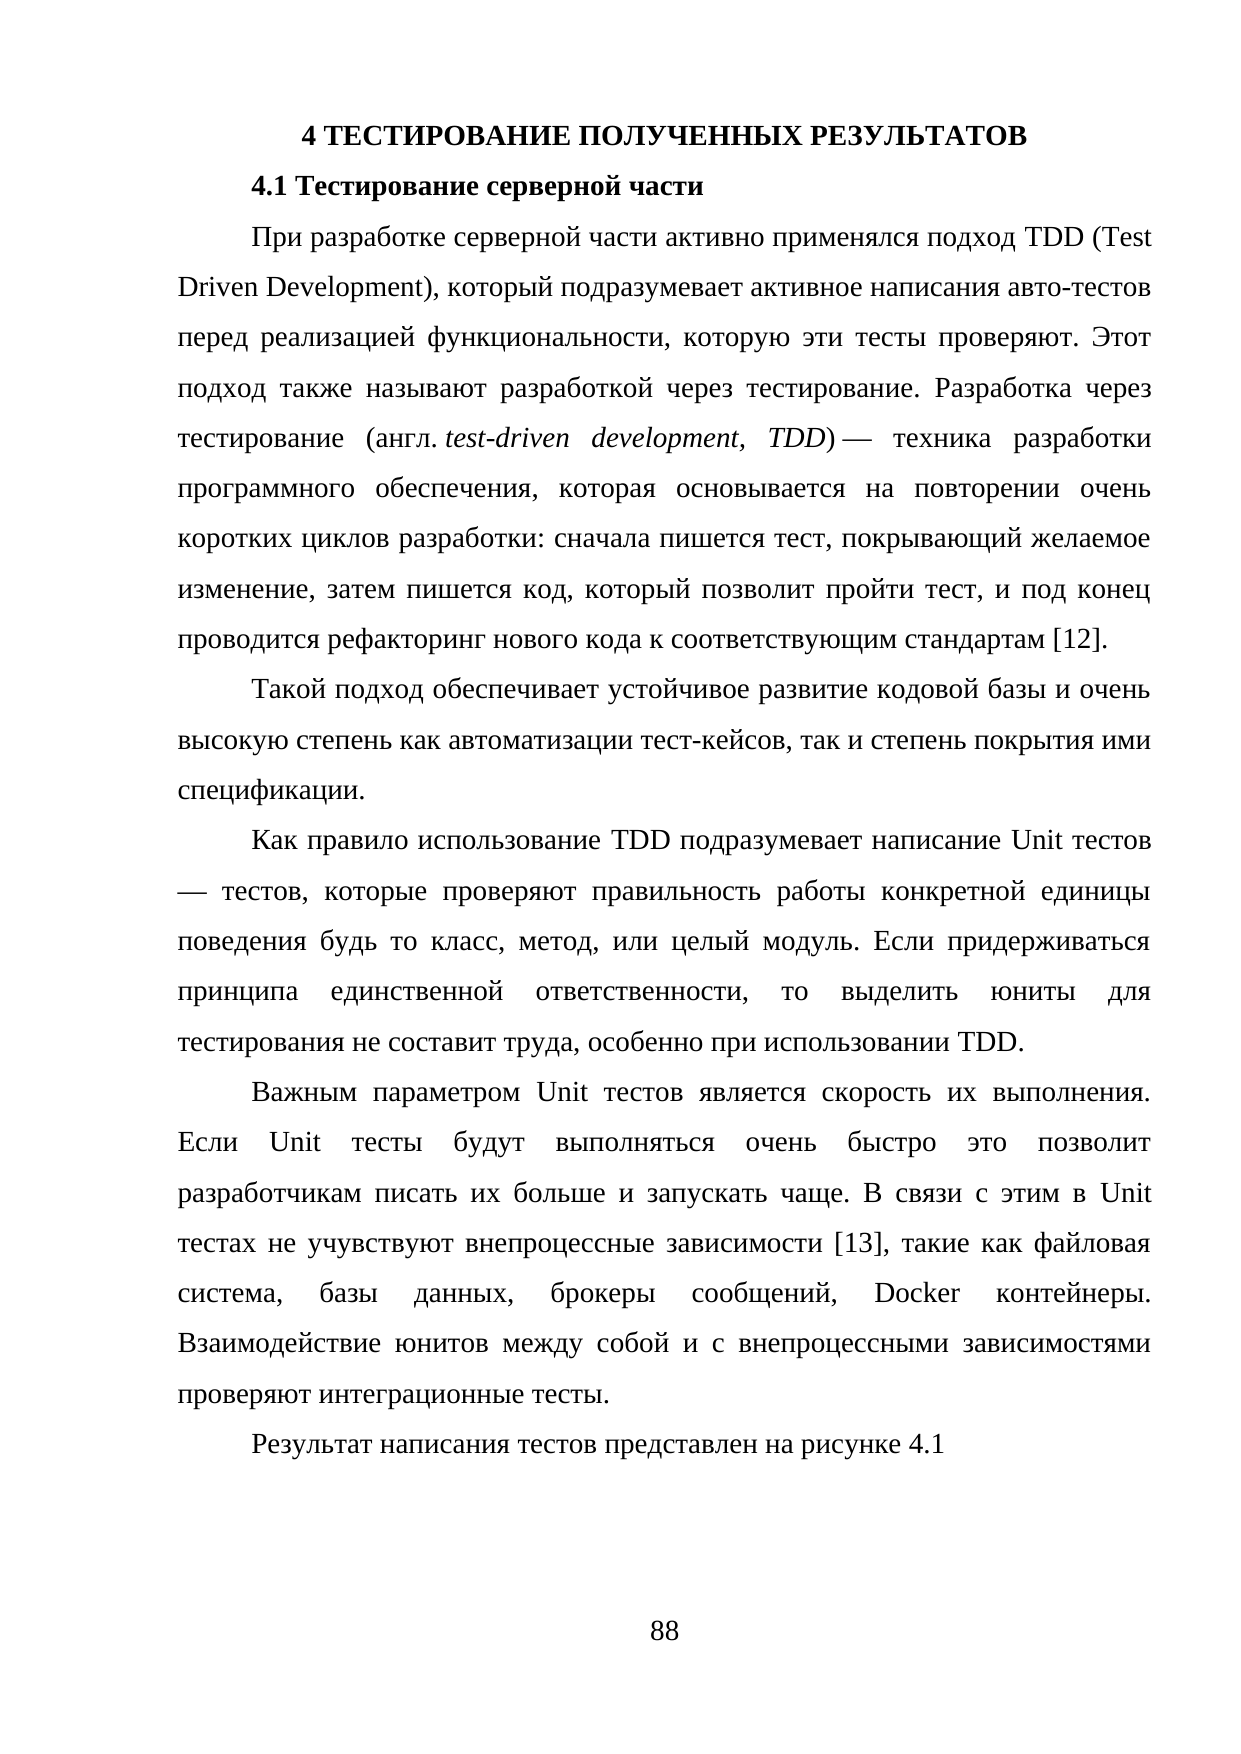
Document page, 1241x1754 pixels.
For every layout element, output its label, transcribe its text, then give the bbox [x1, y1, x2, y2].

text 4.1 Тестирование серверной части [177, 168, 1152, 202]
text Такой подход обеспечивает устойчивое развитие кодовой базы и очень высокую степень как автоматизации тест-кейсов, так и степень покрытия ими спецификации. [177, 672, 1152, 806]
text Важным параметром Unit тестов является скорость их выполнения. Если Unit тесты будут выполняться очень быстро это позволит разработчикам писать их больше и запускать чаще. В связи с этим в Unit тестах не учувствуют внепроцессные зависимости [13], такие как файловая система, базы данных, брокеры сообщений, Docker контейнеры. Взаимодействие юнитов между собой и с внепроцессными зависимостями проверяют интеграционные тесты. [177, 1074, 1152, 1409]
text Результат написания тестов представлен на рисунке 4.1 [177, 1426, 1152, 1460]
text 4 ТЕСТИРОВАНИЕ ПОЛУЧЕННЫХ РЕЗУЛЬТАТОВ [177, 118, 1152, 152]
text Как правило использование TDD подразумевает написание Unit тестов — тестов, которые проверяют правильность работы конкретной единицы поведения будь то класс, метод, или целый модуль. Если придерживаться принципа единственной ответственности, то выделить юниты для тестирования не составит труда, особенно при использовании TDD. [177, 822, 1152, 1057]
text При разработке серверной части активно применялся подход TDD (Test Driven Development), который подразумевает активное написания авто-тестов перед реализацией функциональности, которую эти тесты проверяют. Этот подход также называют разработкой через тестирование. Разработка через тестирование (англ. test-driven development, TDD) — техника разработки программного обеспечения, которая основывается на повторении очень коротких циклов разработки: сначала пишется тест, покрывающий желаемое изменение, затем пишется код, который позволит пройти тест, и под конец проводится рефакторинг нового кода к соответствующим стандартам [12]. [177, 219, 1152, 655]
